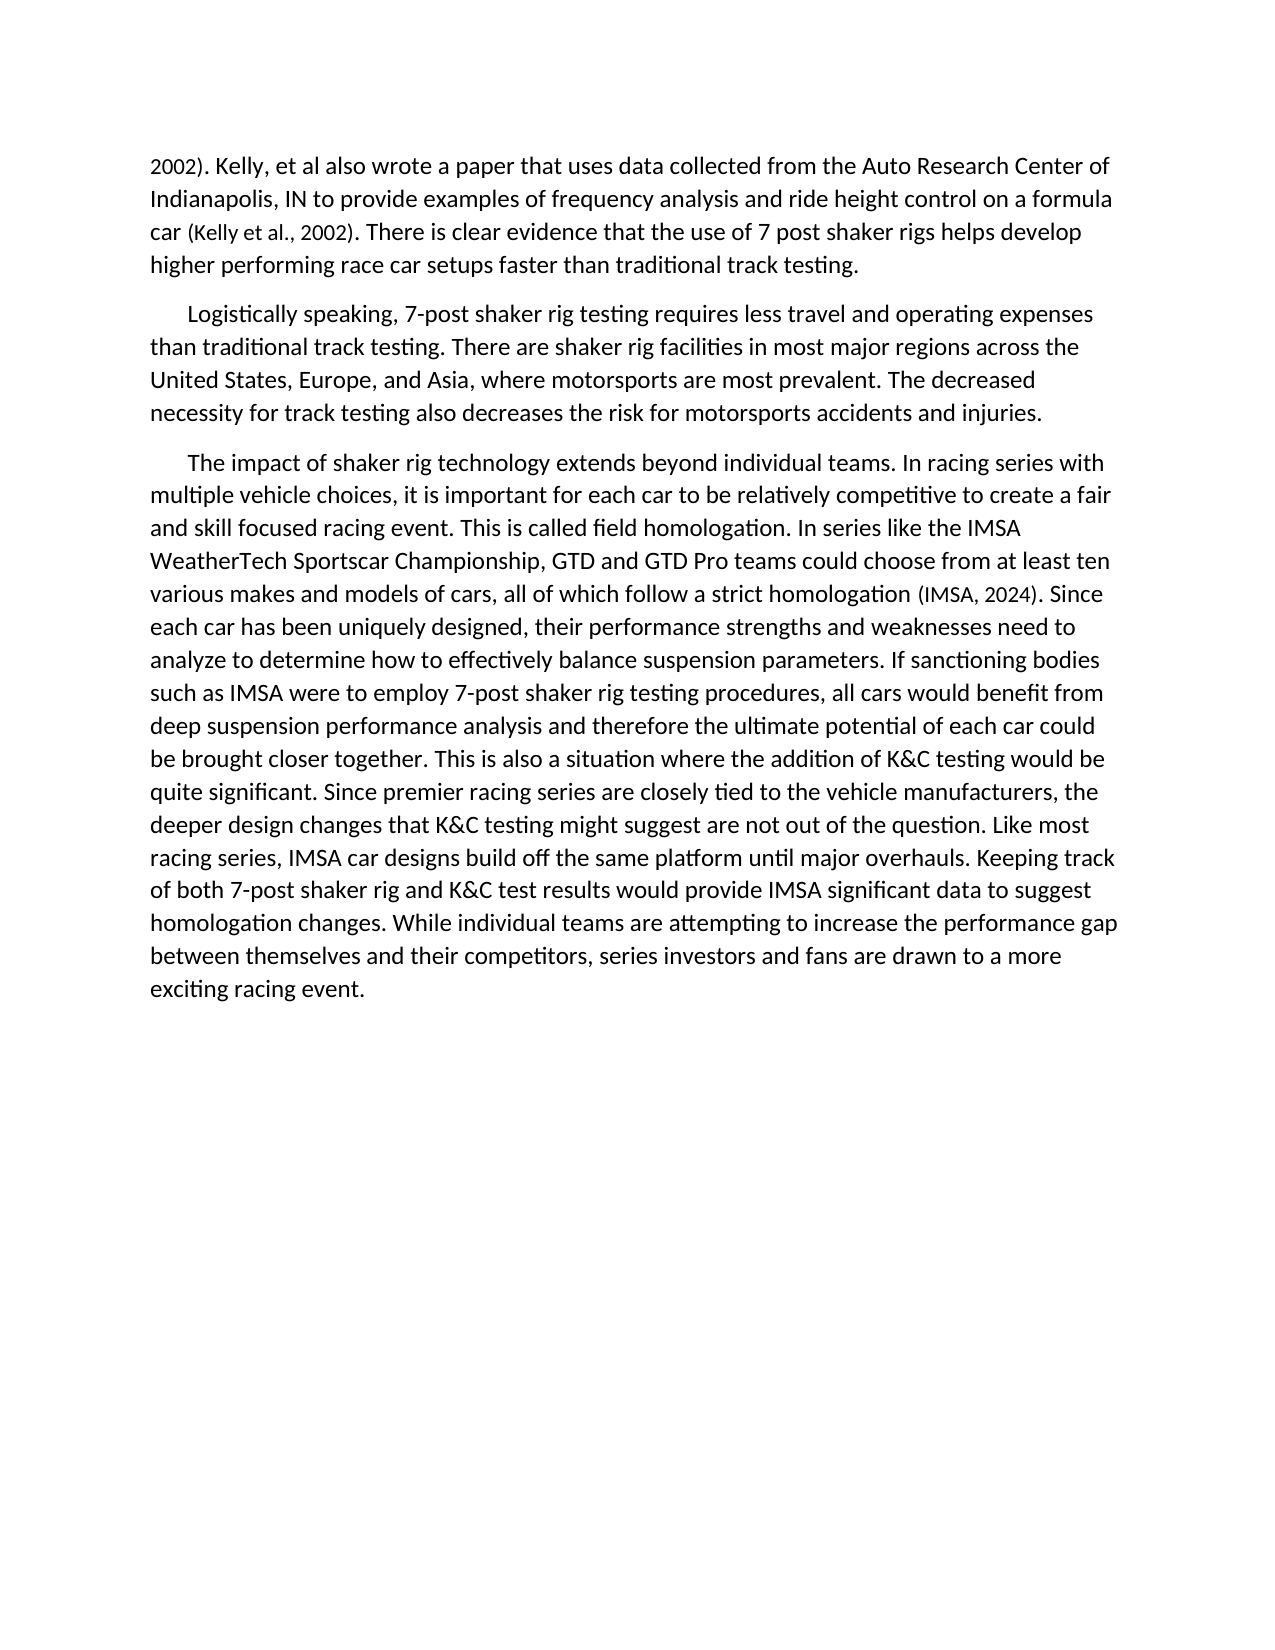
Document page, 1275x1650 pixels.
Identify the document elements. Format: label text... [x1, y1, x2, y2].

text Logistically speaking, 7-post shaker rig testing requires less travel and operating expenses than traditional track testing. There are shaker rig facilities in most major regions across the United States, Europe, and Asia, where motorsports are most prevalent. The decreased necessity for track testing also decreases the risk for motorsports accidents and injuries. [150, 298, 1125, 428]
text The impact of shaker rig technology extends beyond individual teams. In racing series with multiple vehicle choices, it is important for each car to be relatively competitive to create a fair and skill focused racing event. This is called field homologation. In series like the IMSA WeatherTech Sportscar Championship, GTD and GTD Pro teams could choose from at least ten various makes and models of cars, all of which follow a strict homologation (IMSA, 2024). Since each car has been uniquely designed, their performance strengths and weaknesses need to analyze to determine how to effectively balance suspension parameters. If sanctioning bodies such as IMSA were to employ 7-post shaker rig testing procedures, all cars would benefit from deep suspension performance analysis and therefore the ultimate potential of each car could be brought closer together. This is also a situation where the addition of K&C testing would be quite significant. Since premier racing series are closely tied to the vehicle manufacturers, the deeper design changes that K&C testing might suggest are not out of the question. Like most racing series, IMSA car designs build off the same platform until major overhauls. Keeping track of both 7-post shaker rig and K&C test results would provide IMSA significant data to suggest homologation changes. While individual teams are attempting to increase the performance gap between themselves and their competitors, series investors and fans are drawn to a more exciting racing event. [150, 447, 1125, 1004]
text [150, 150, 1125, 279]
